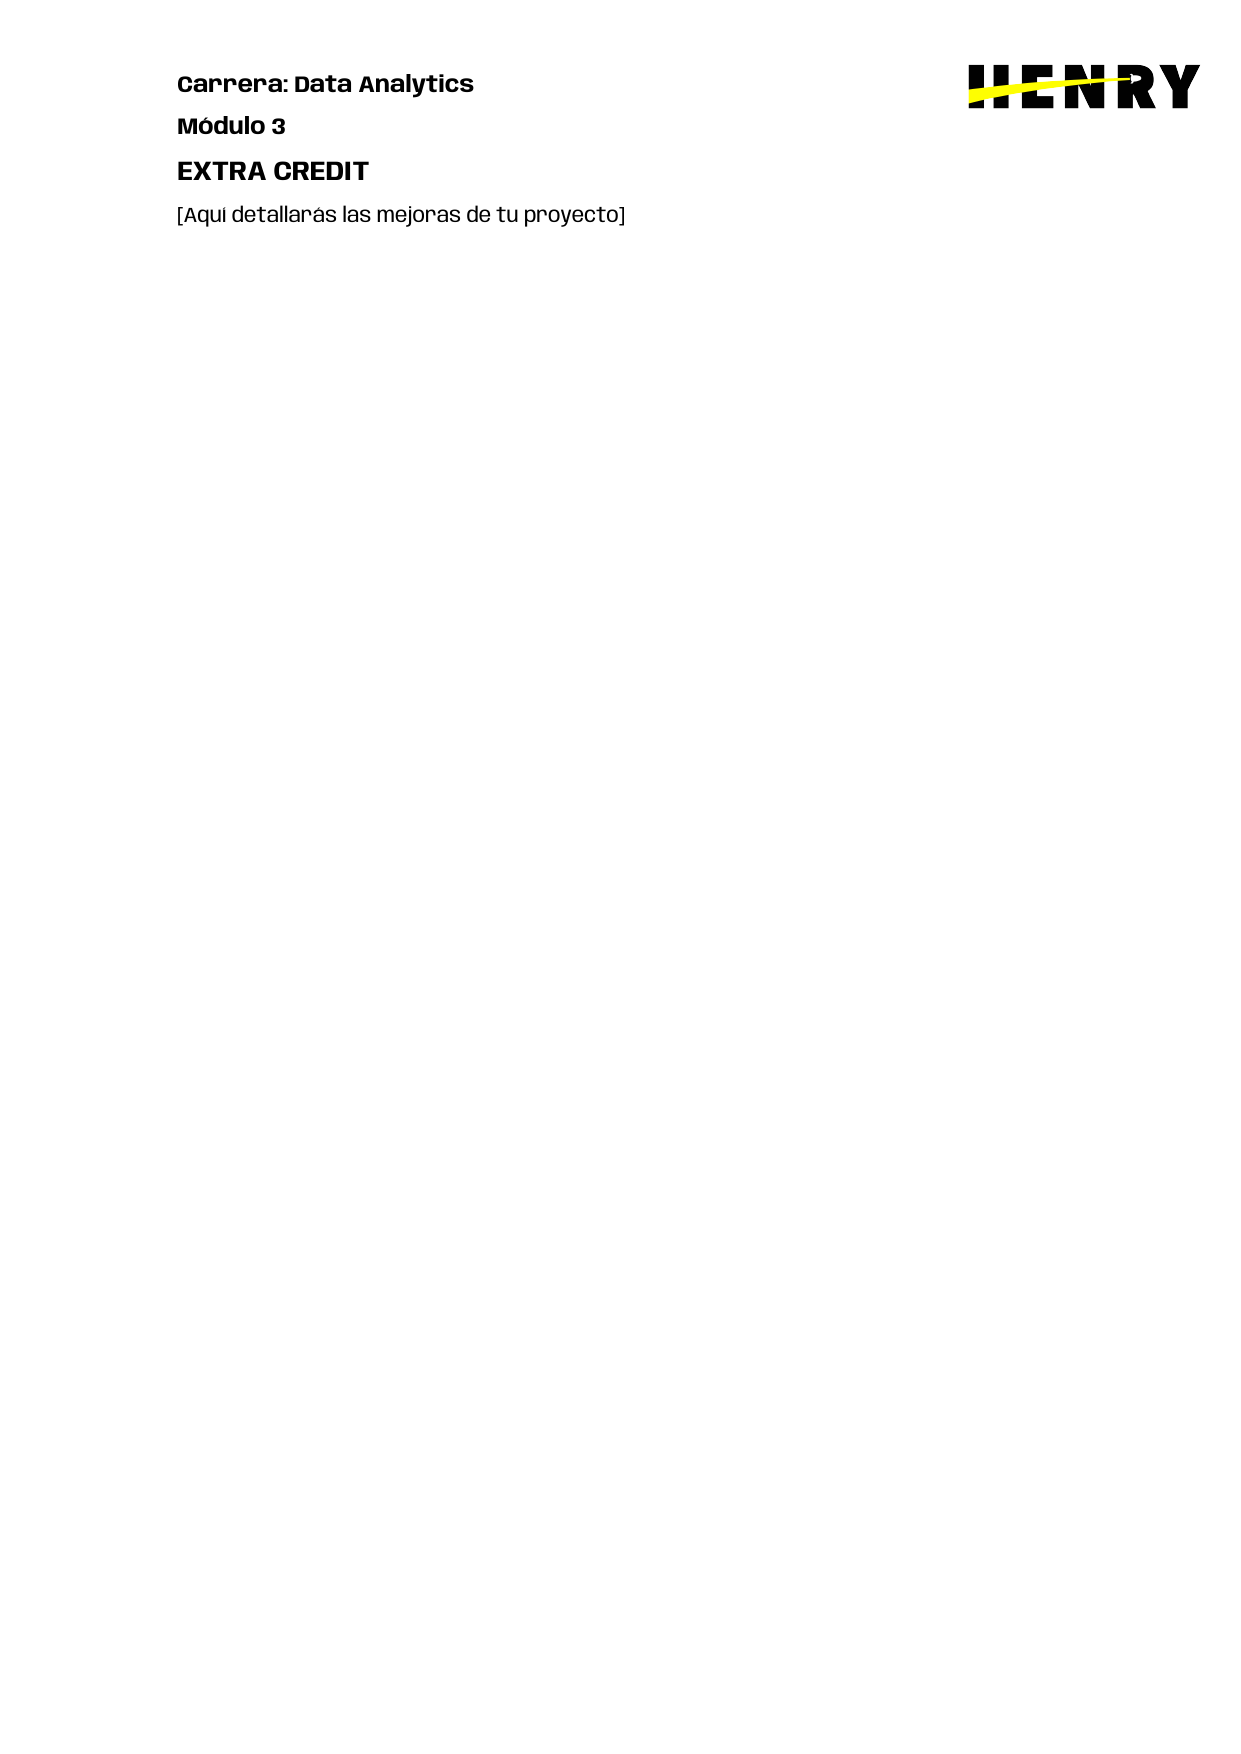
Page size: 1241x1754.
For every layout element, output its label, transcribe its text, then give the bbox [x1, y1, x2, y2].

subtitle [Aquí detallarás las mejoras de tu proyecto] [177, 205, 1063, 227]
subtitle EXTRA CREDIT [177, 158, 1063, 187]
picture [949, 30, 1232, 140]
